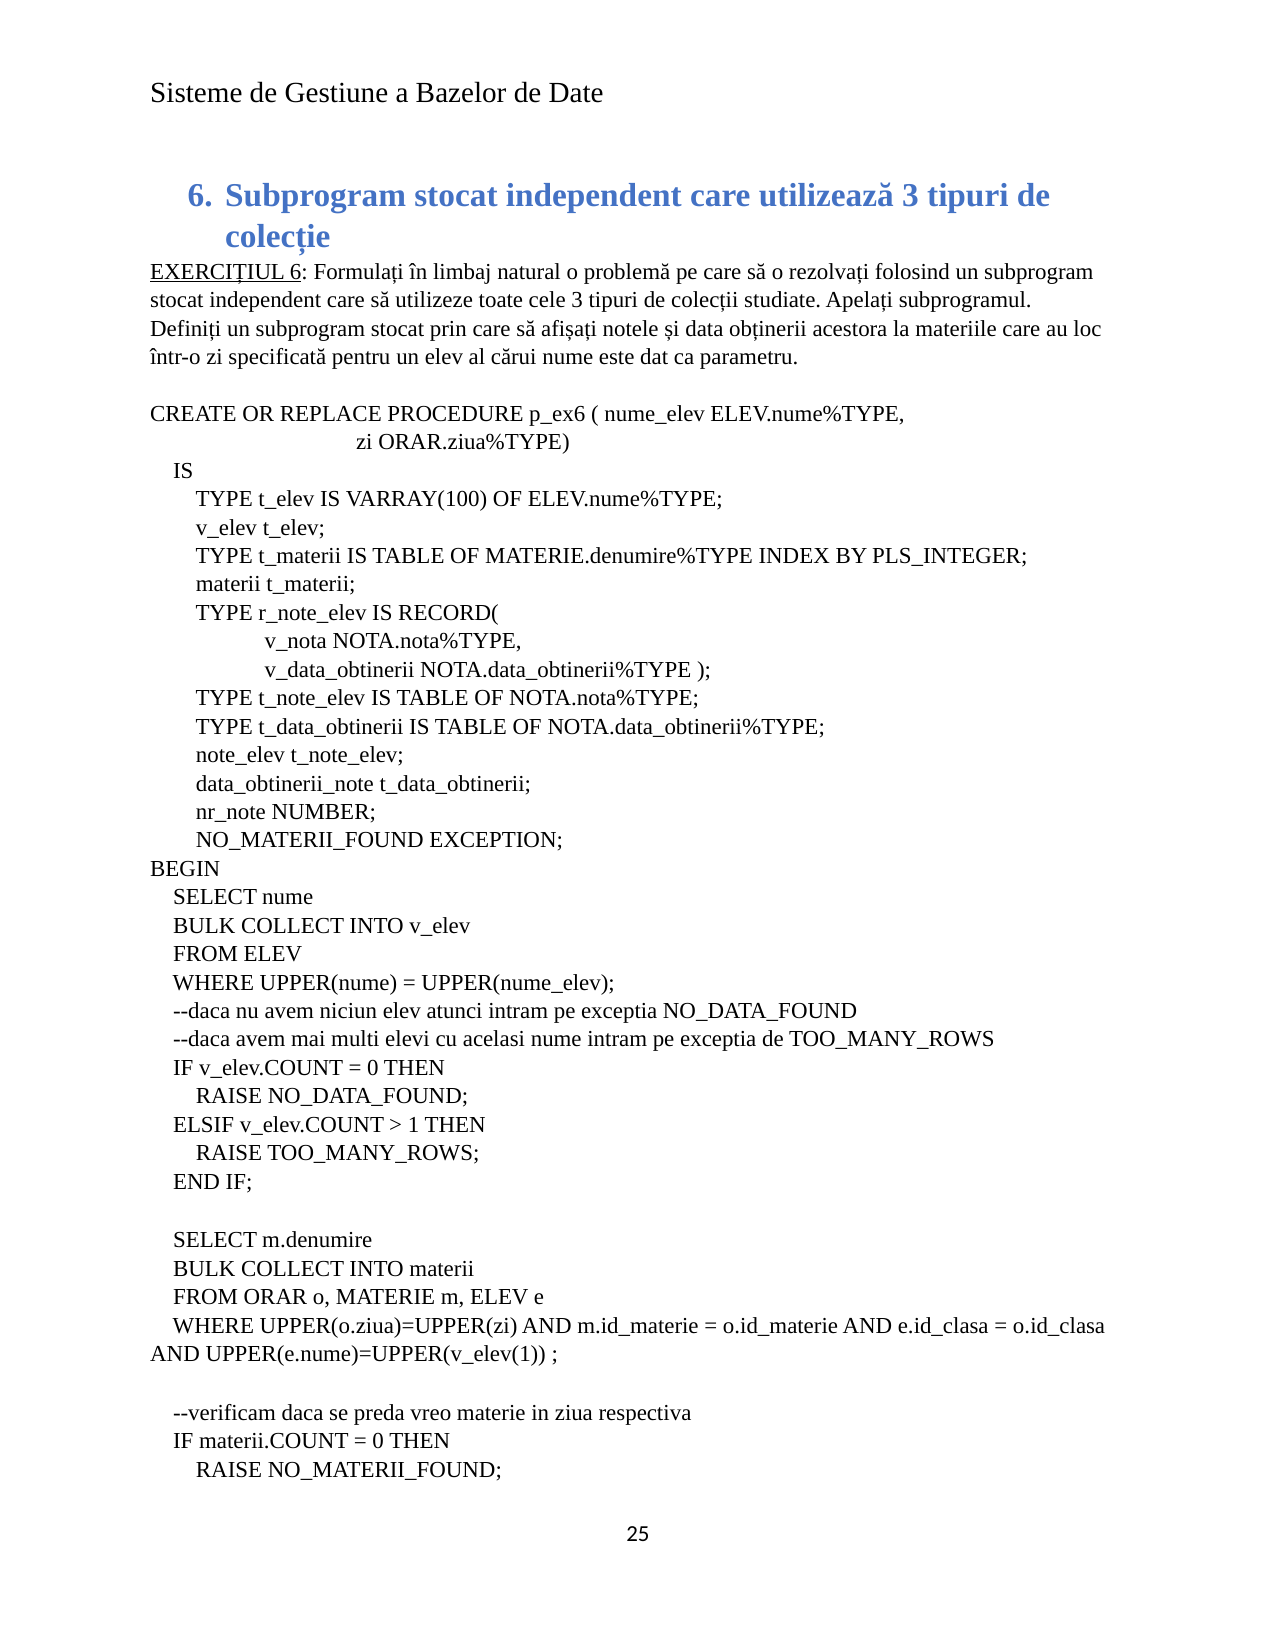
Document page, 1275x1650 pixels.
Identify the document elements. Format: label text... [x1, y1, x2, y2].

text END IF; [150, 1168, 1125, 1194]
text nr_note NUMBER; [150, 798, 1125, 824]
text --daca avem mai multi elevi cu acelasi nume intram pe exceptia de TOO_MANY_ROWS [150, 1026, 1125, 1052]
text CREATE OR REPLACE PROCEDURE p_ex6 ( nume_elev ELEV.nume%TYPE, [150, 400, 1125, 426]
text --verificam daca se preda vreo materie in ziua respectiva [150, 1399, 1125, 1425]
text NO_MATERII_FOUND EXCEPTION; [150, 826, 1125, 853]
text --daca nu avem niciun elev atunci intram pe exceptia NO_DATA_FOUND [150, 997, 1125, 1023]
text BULK COLLECT INTO v_elev [150, 912, 1125, 938]
text EXERCIȚIUL 6: Formulați în limbaj natural o problemă pe care să o rezolvați folosind un subprogram stocat independent care să utilizeze toate cele 3 tipuri de colecții studiate. Apelați subprogramul. [150, 258, 1125, 312]
text v_nota NOTA.nota%TYPE, [150, 627, 1125, 654]
text RAISE NO_DATA_FOUND; [150, 1082, 1125, 1109]
text ELSIF v_elev.COUNT > 1 THEN [150, 1111, 1125, 1137]
text IS [150, 457, 1125, 483]
text TYPE t_materii IS TABLE OF MATERIE.denumire%TYPE INDEX BY PLS_INTEGER; [150, 542, 1125, 568]
text IF materii.COUNT = 0 THEN [150, 1427, 1125, 1453]
text Definiți un subprogram stocat prin care să afișați notele și data obținerii acestora la materiile care au loc într-o zi specificată pentru un elev al cărui nume este dat ca parametru. [150, 314, 1125, 369]
text SELECT nume [150, 883, 1125, 910]
text BEGIN [150, 855, 1125, 881]
text RAISE NO_MATERII_FOUND; [150, 1456, 1125, 1482]
text TYPE t_data_obtinerii IS TABLE OF NOTA.data_obtinerii%TYPE; [150, 713, 1125, 739]
text IF v_elev.COUNT = 0 THEN [150, 1054, 1125, 1080]
text note_elev t_note_elev; [150, 741, 1125, 767]
subtitle Subprogram stocat independent care utilizează 3 tipuri de colecție [187, 175, 1125, 255]
text RAISE TOO_MANY_ROWS; [150, 1139, 1125, 1166]
text materii t_materii; [150, 571, 1125, 597]
text FROM ELEV [150, 940, 1125, 967]
text WHERE UPPER(nume) = UPPER(nume_elev); [150, 969, 1125, 995]
text TYPE r_note_elev IS RECORD( [150, 599, 1125, 625]
text WHERE UPPER(o.ziua)=UPPER(zi) AND m.id_materie = o.id_materie AND e.id_clasa = o.id_clasa AND UPPER(e.nume)=UPPER(v_elev(1)) ; [150, 1312, 1125, 1366]
text FROM ORAR o, MATERIE m, ELEV e [150, 1283, 1125, 1309]
text BULK COLLECT INTO materii [150, 1255, 1125, 1281]
text v_data_obtinerii NOTA.data_obtinerii%TYPE ); [150, 656, 1125, 682]
text v_elev t_elev; [150, 514, 1125, 540]
text data_obtinerii_note t_data_obtinerii; [150, 769, 1125, 796]
text TYPE t_elev IS VARRAY(100) OF ELEV.nume%TYPE; [150, 485, 1125, 512]
text SELECT m.denumire [150, 1226, 1125, 1253]
text TYPE t_note_elev IS TABLE OF NOTA.nota%TYPE; [150, 684, 1125, 711]
text zi ORAR.ziua%TYPE) [150, 428, 1125, 455]
